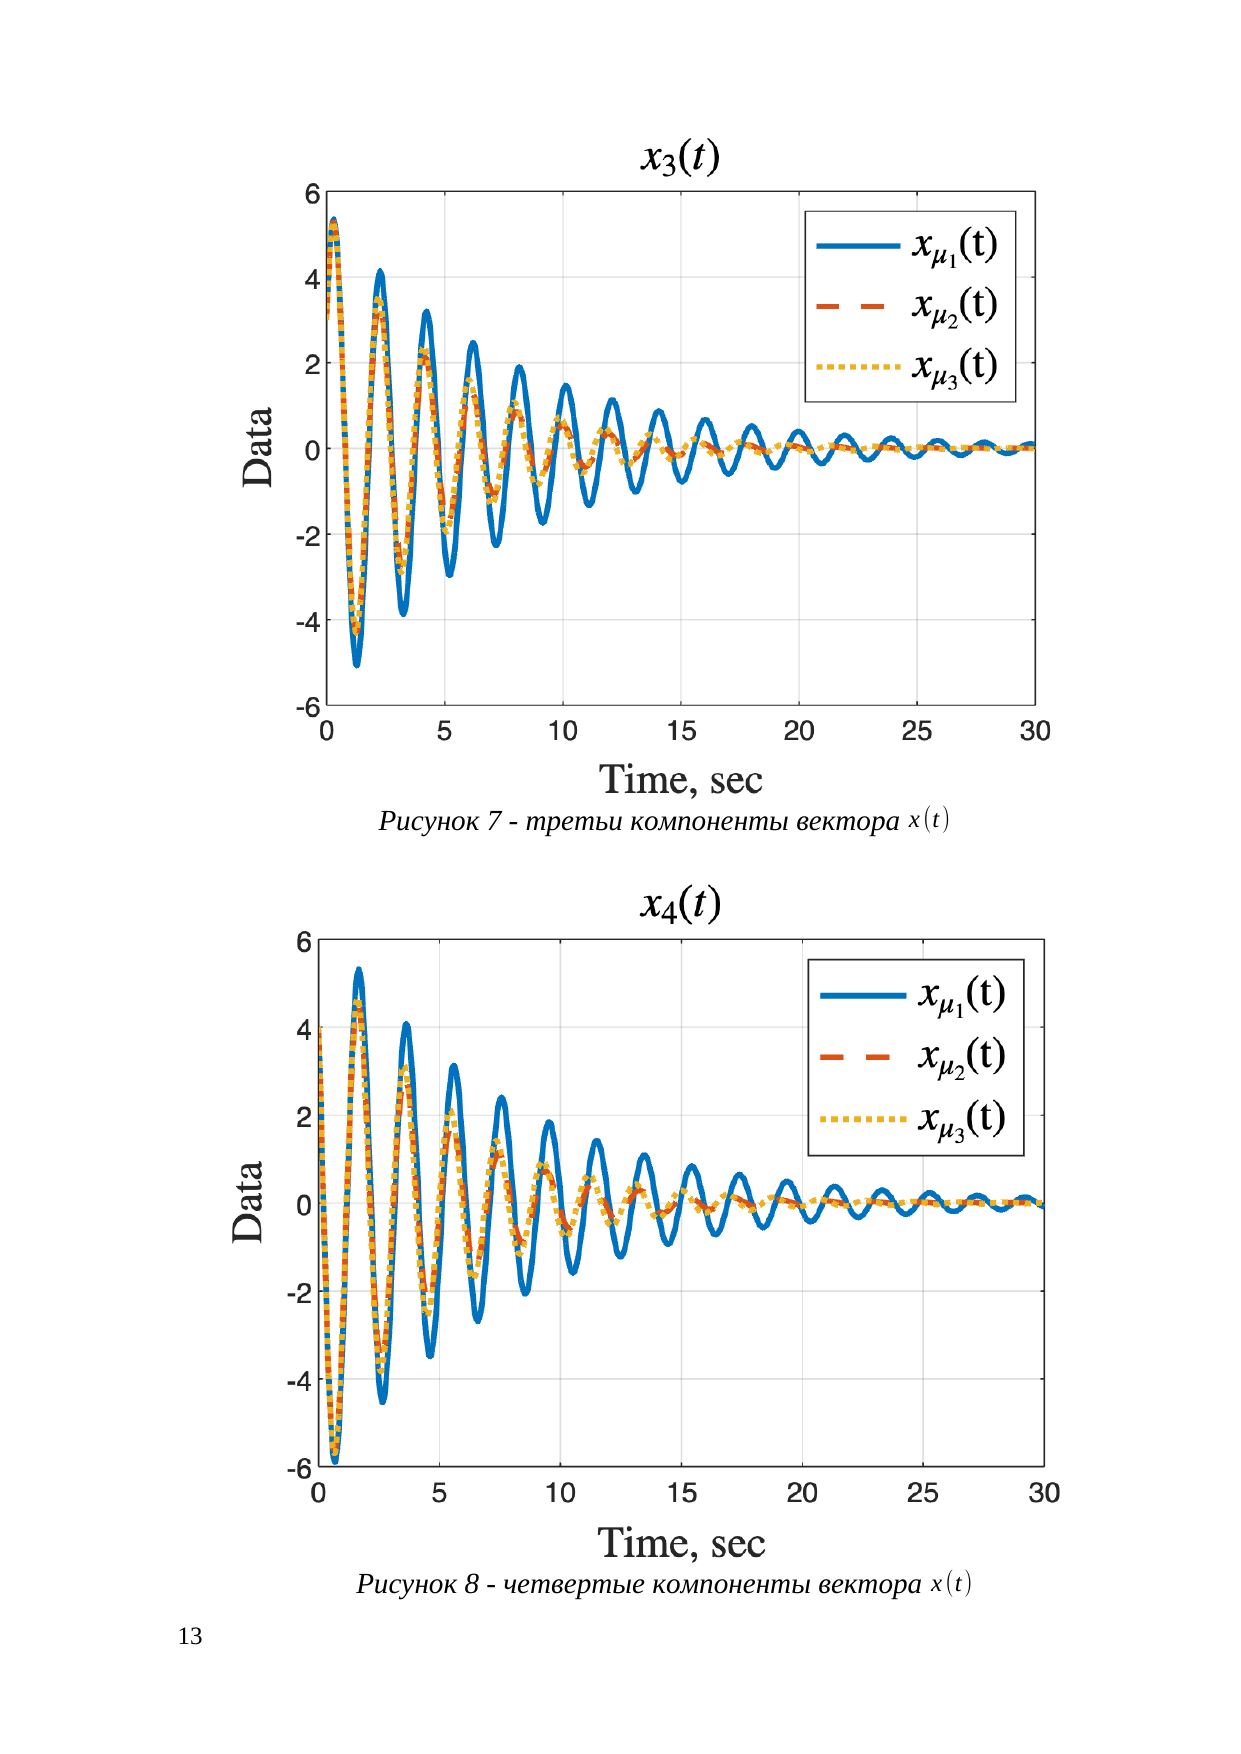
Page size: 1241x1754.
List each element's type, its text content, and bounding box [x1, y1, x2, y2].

picture [196, 865, 1133, 1567]
text Рисунок 7 - третьи компоненты вектора [177, 803, 1152, 836]
text Рисунок 8 - четвертые компоненты вектора [177, 1566, 1152, 1600]
picture [207, 118, 1122, 803]
